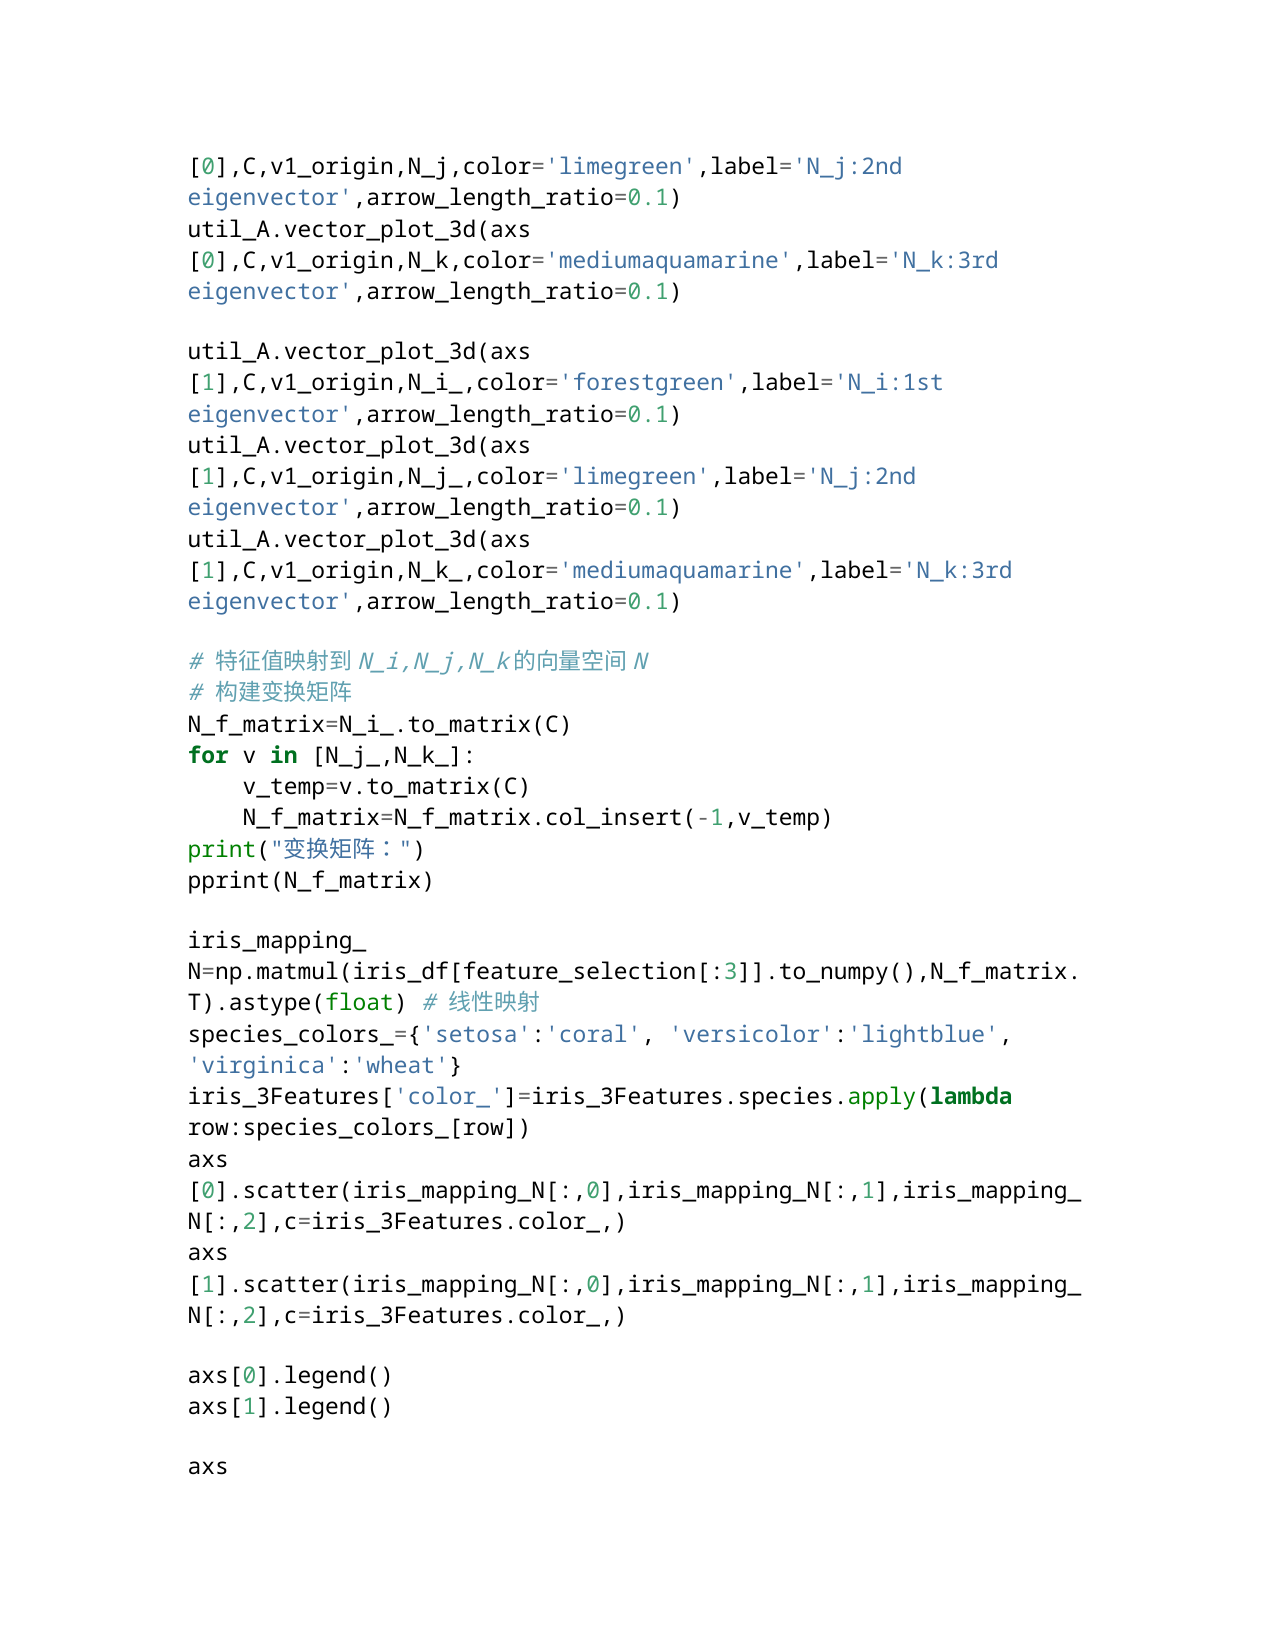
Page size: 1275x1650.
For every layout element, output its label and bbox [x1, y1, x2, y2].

text [187, 150, 1087, 1481]
